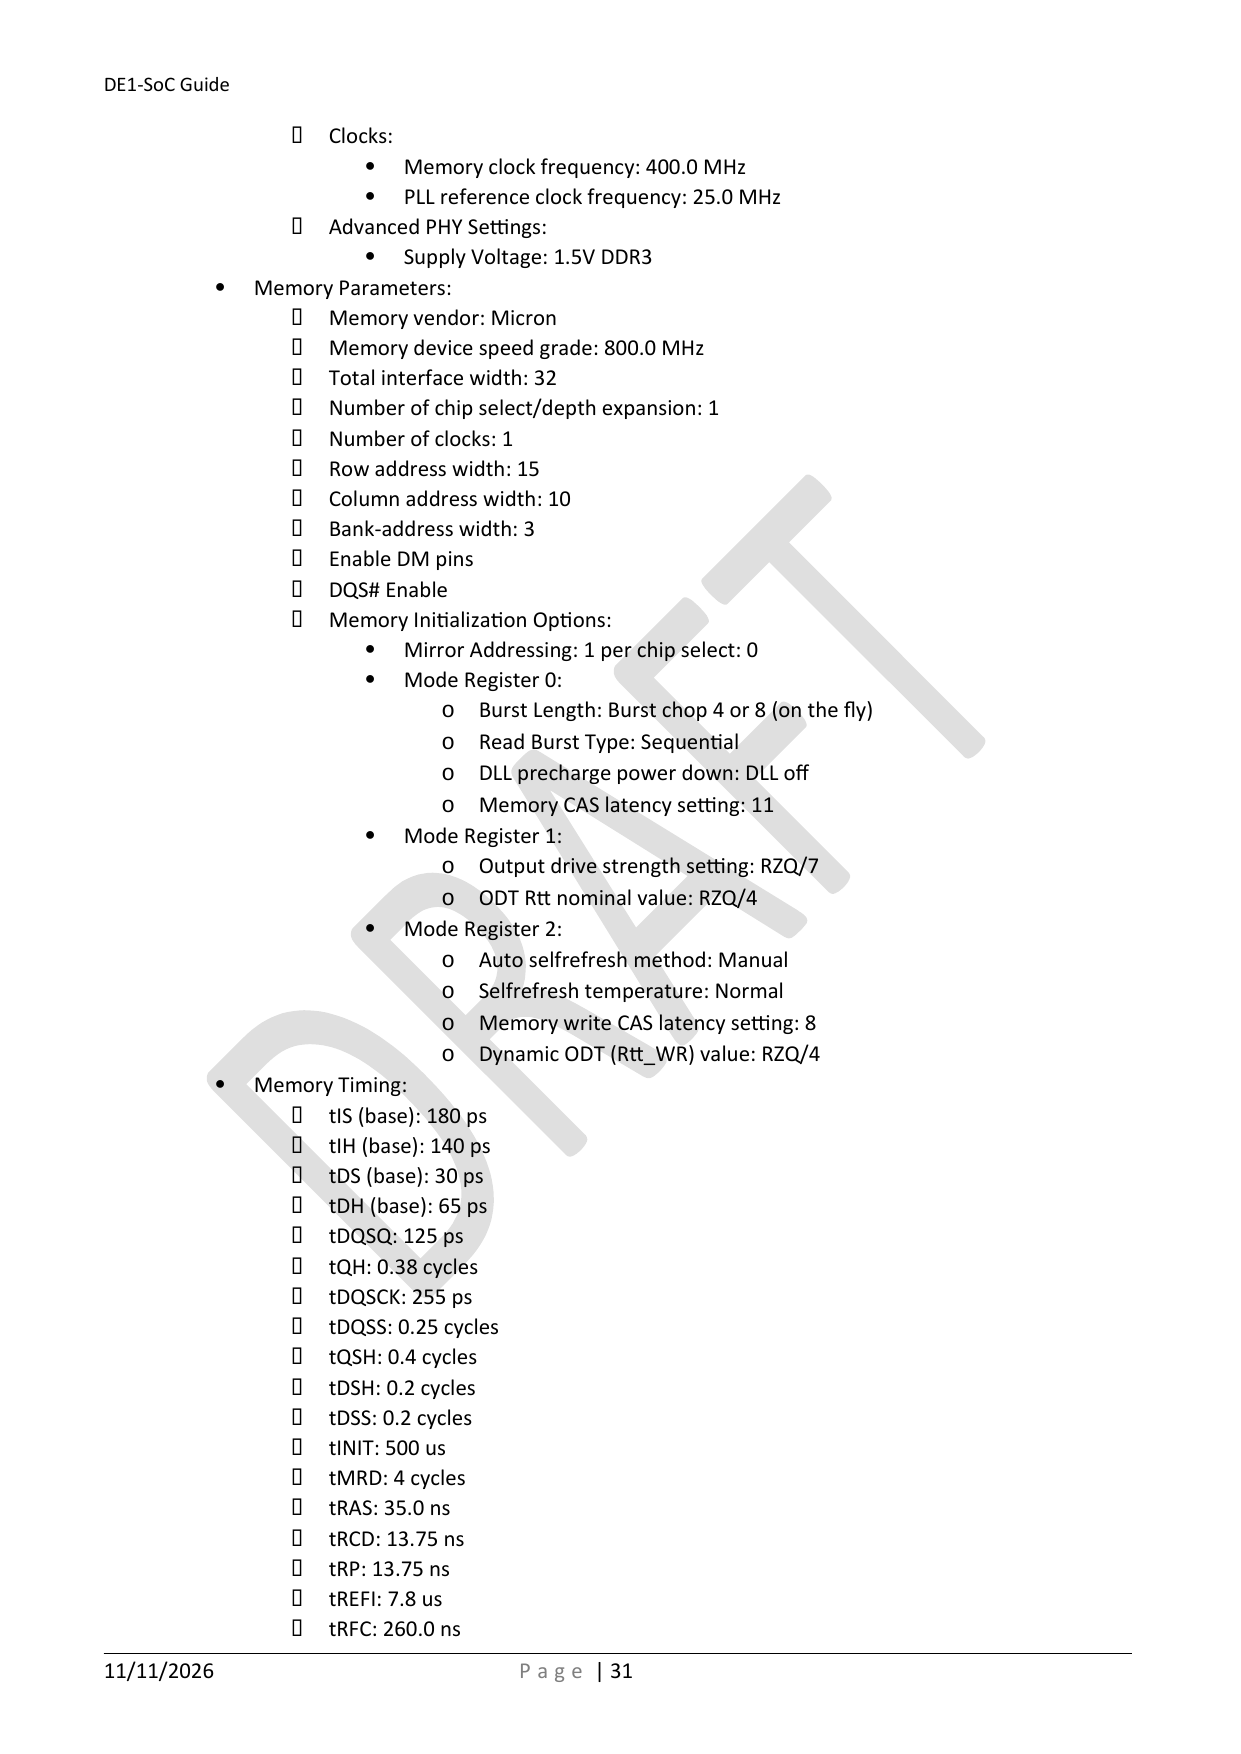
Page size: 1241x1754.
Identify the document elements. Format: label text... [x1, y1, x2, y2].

list Total interface width: 32 [291, 363, 1132, 391]
list Memory Parameters: [216, 273, 1132, 301]
list tDH (base): 65 ps [291, 1191, 1132, 1219]
list tDS (base): 30 ps [291, 1161, 1132, 1189]
list tDQSCK: 255 ps [291, 1282, 1132, 1310]
list Advanced PHY Settings: [291, 212, 1132, 240]
list Mode Register 2: [366, 914, 1132, 943]
list tINIT: 500 us [291, 1433, 1132, 1461]
list tQH: 0.38 cycles [291, 1252, 1132, 1280]
list Read Burst Type: Sequential [441, 727, 1132, 756]
list Memory vendor: Micron [291, 303, 1132, 331]
list Column address width: 10 [291, 484, 1132, 512]
list Row address width: 15 [291, 454, 1132, 482]
list Selfrefresh temperature: Normal [441, 976, 1132, 1005]
list ODT Rtt nominal value: RZQ/4 [441, 883, 1132, 912]
list Memory Initialization Options: [291, 605, 1132, 633]
list Enable DM pins [291, 544, 1132, 573]
list tDSS: 0.2 cycles [291, 1403, 1132, 1431]
list DLL precharge power down: DLL off [441, 758, 1132, 788]
list tIS (base): 180 ps [291, 1101, 1132, 1129]
list Memory Timing: [216, 1071, 1132, 1099]
list Memory device speed grade: 800.0 MHz [291, 333, 1132, 361]
list Supply Voltage: 1.5V DDR3 [366, 242, 1132, 271]
list tMRD: 4 cycles [291, 1463, 1132, 1491]
list Output drive strength setting: RZQ/7 [441, 852, 1132, 881]
list tIH (base): 140 ps [291, 1131, 1132, 1159]
list Number of clocks: 1 [291, 424, 1132, 452]
list Dynamic ODT (Rtt_WR) value: RZQ/4 [441, 1039, 1132, 1068]
list tDQSQ: 125 ps [291, 1222, 1132, 1250]
list DQS# Enable [291, 575, 1132, 603]
list Memory write CAS latency setting: 8 [441, 1008, 1132, 1037]
list Mode Register 1: [366, 821, 1132, 849]
list tQSH: 0.4 cycles [291, 1342, 1132, 1371]
list tRP: 13.75 ns [291, 1554, 1132, 1582]
list Bank-address width: 3 [291, 514, 1132, 542]
list Clocks: [291, 122, 1132, 150]
list PLL reference clock frequency: 25.0 MHz [366, 182, 1132, 210]
list tRCD: 13.75 ns [291, 1524, 1132, 1552]
list Mode Register 0: [366, 665, 1132, 693]
list Burst Length: Burst chop 4 or 8 (on the fly) [441, 696, 1132, 725]
list Memory CAS latency setting: 11 [441, 790, 1132, 819]
list Mirror Addressing: 1 per chip select: 0 [366, 635, 1132, 663]
list tRFC: 260.0 ns [291, 1614, 1132, 1642]
list tRAS: 35.0 ns [291, 1493, 1132, 1522]
list tDQSS: 0.25 cycles [291, 1312, 1132, 1340]
list Memory clock frequency: 400.0 MHz [366, 152, 1132, 180]
list Number of chip select/depth expansion: 1 [291, 393, 1132, 422]
list tDSH: 0.2 cycles [291, 1373, 1132, 1401]
list tREFI: 7.8 us [291, 1584, 1132, 1612]
list Auto selfrefresh method: Manual [441, 945, 1132, 974]
